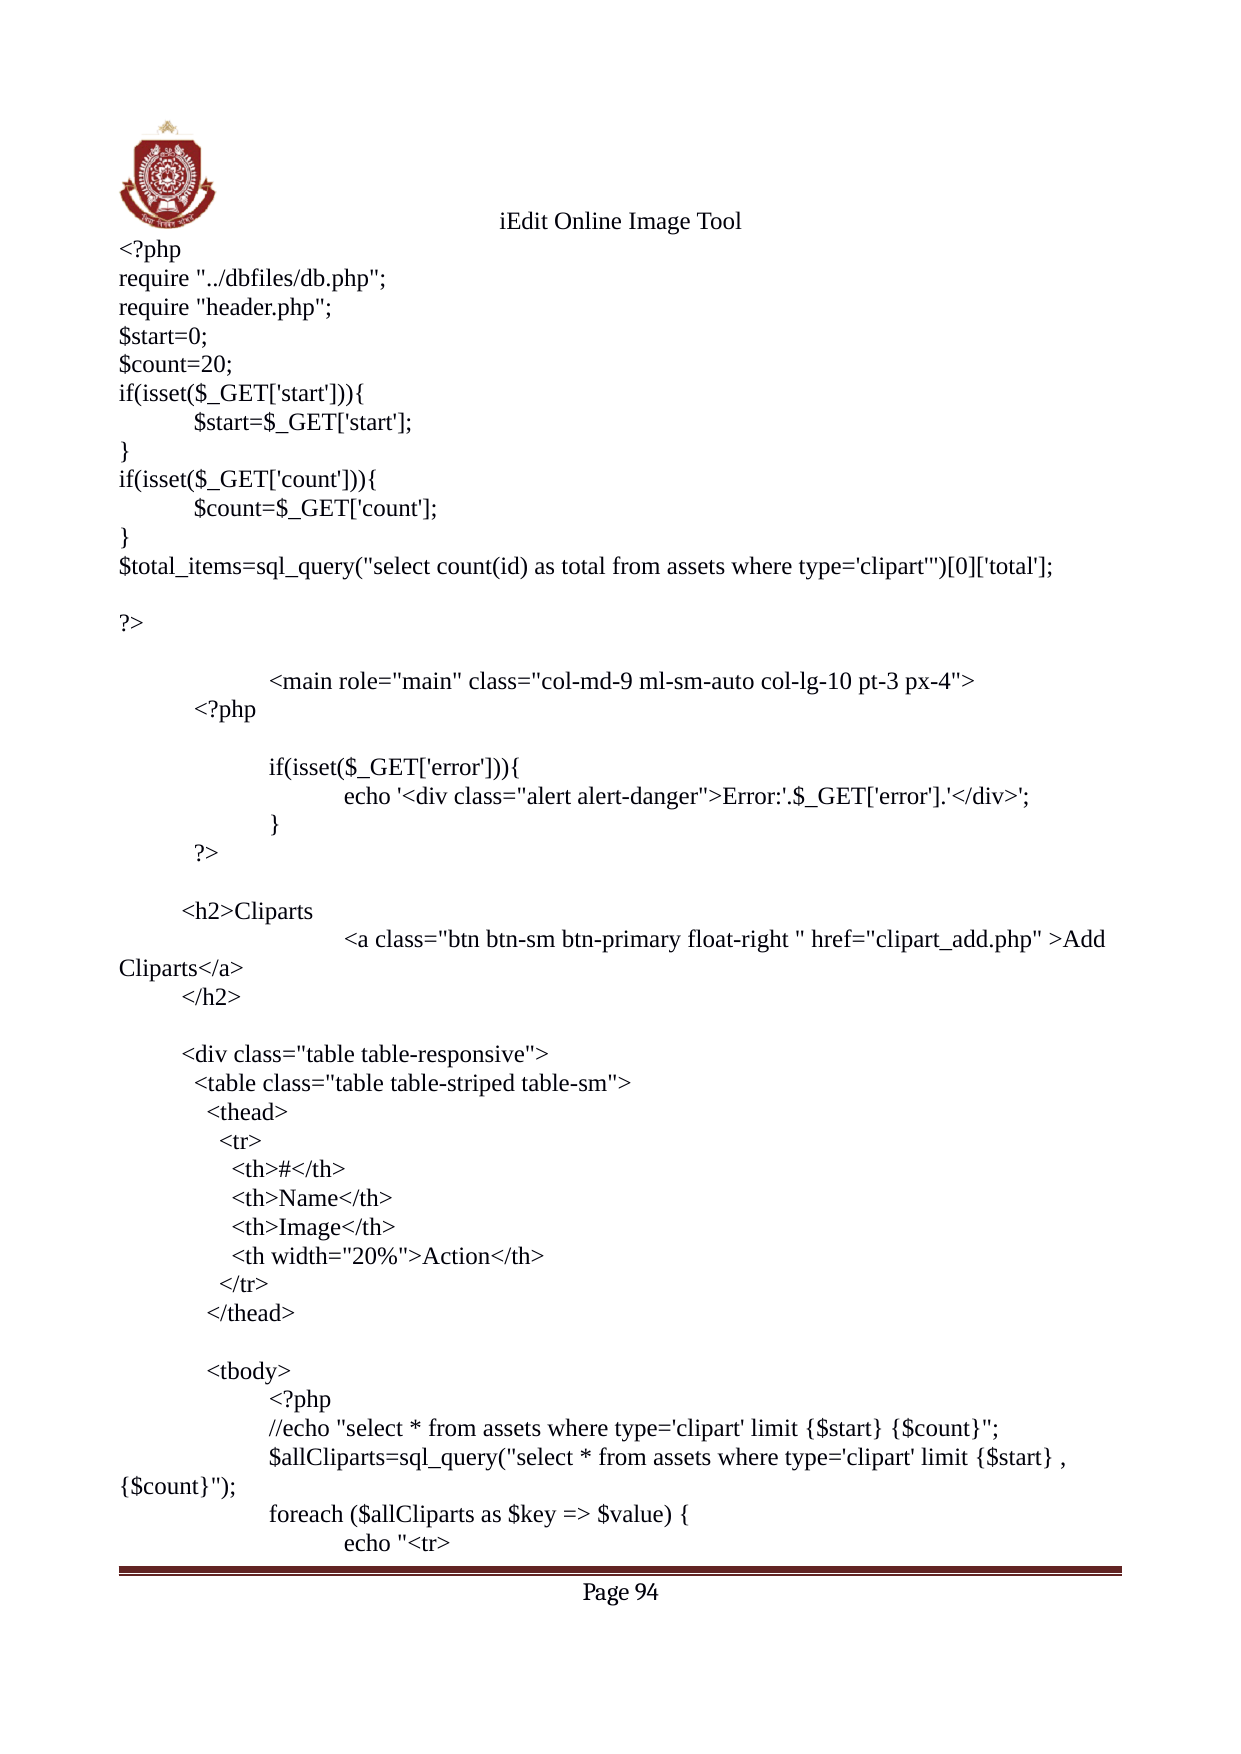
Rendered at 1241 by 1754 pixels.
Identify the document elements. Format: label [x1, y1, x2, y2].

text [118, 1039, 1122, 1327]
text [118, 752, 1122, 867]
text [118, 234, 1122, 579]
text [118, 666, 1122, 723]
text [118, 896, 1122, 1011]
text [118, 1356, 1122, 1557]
picture [118, 118, 224, 229]
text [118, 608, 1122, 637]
